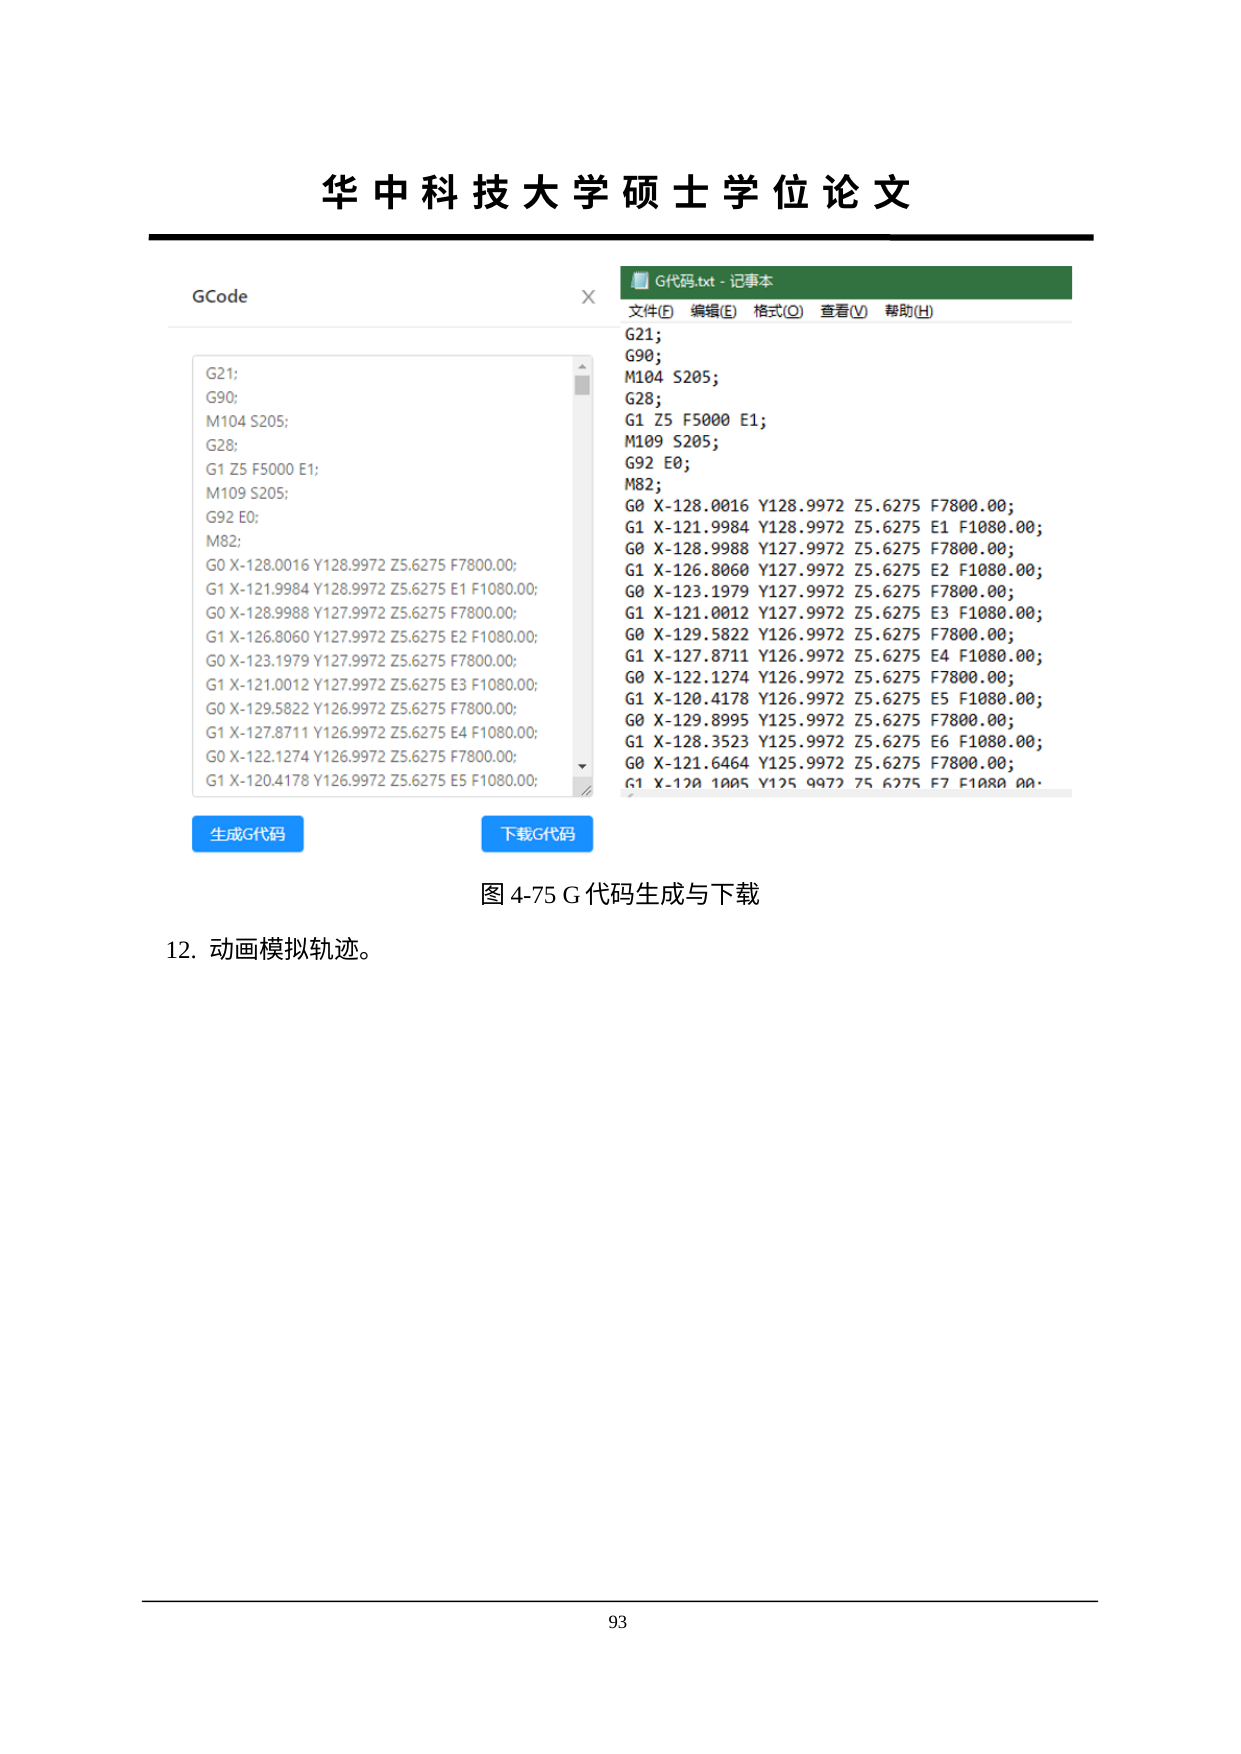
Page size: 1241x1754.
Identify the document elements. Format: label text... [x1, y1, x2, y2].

list 动画模拟轨迹。 [165, 929, 1075, 966]
picture [168, 265, 1073, 861]
